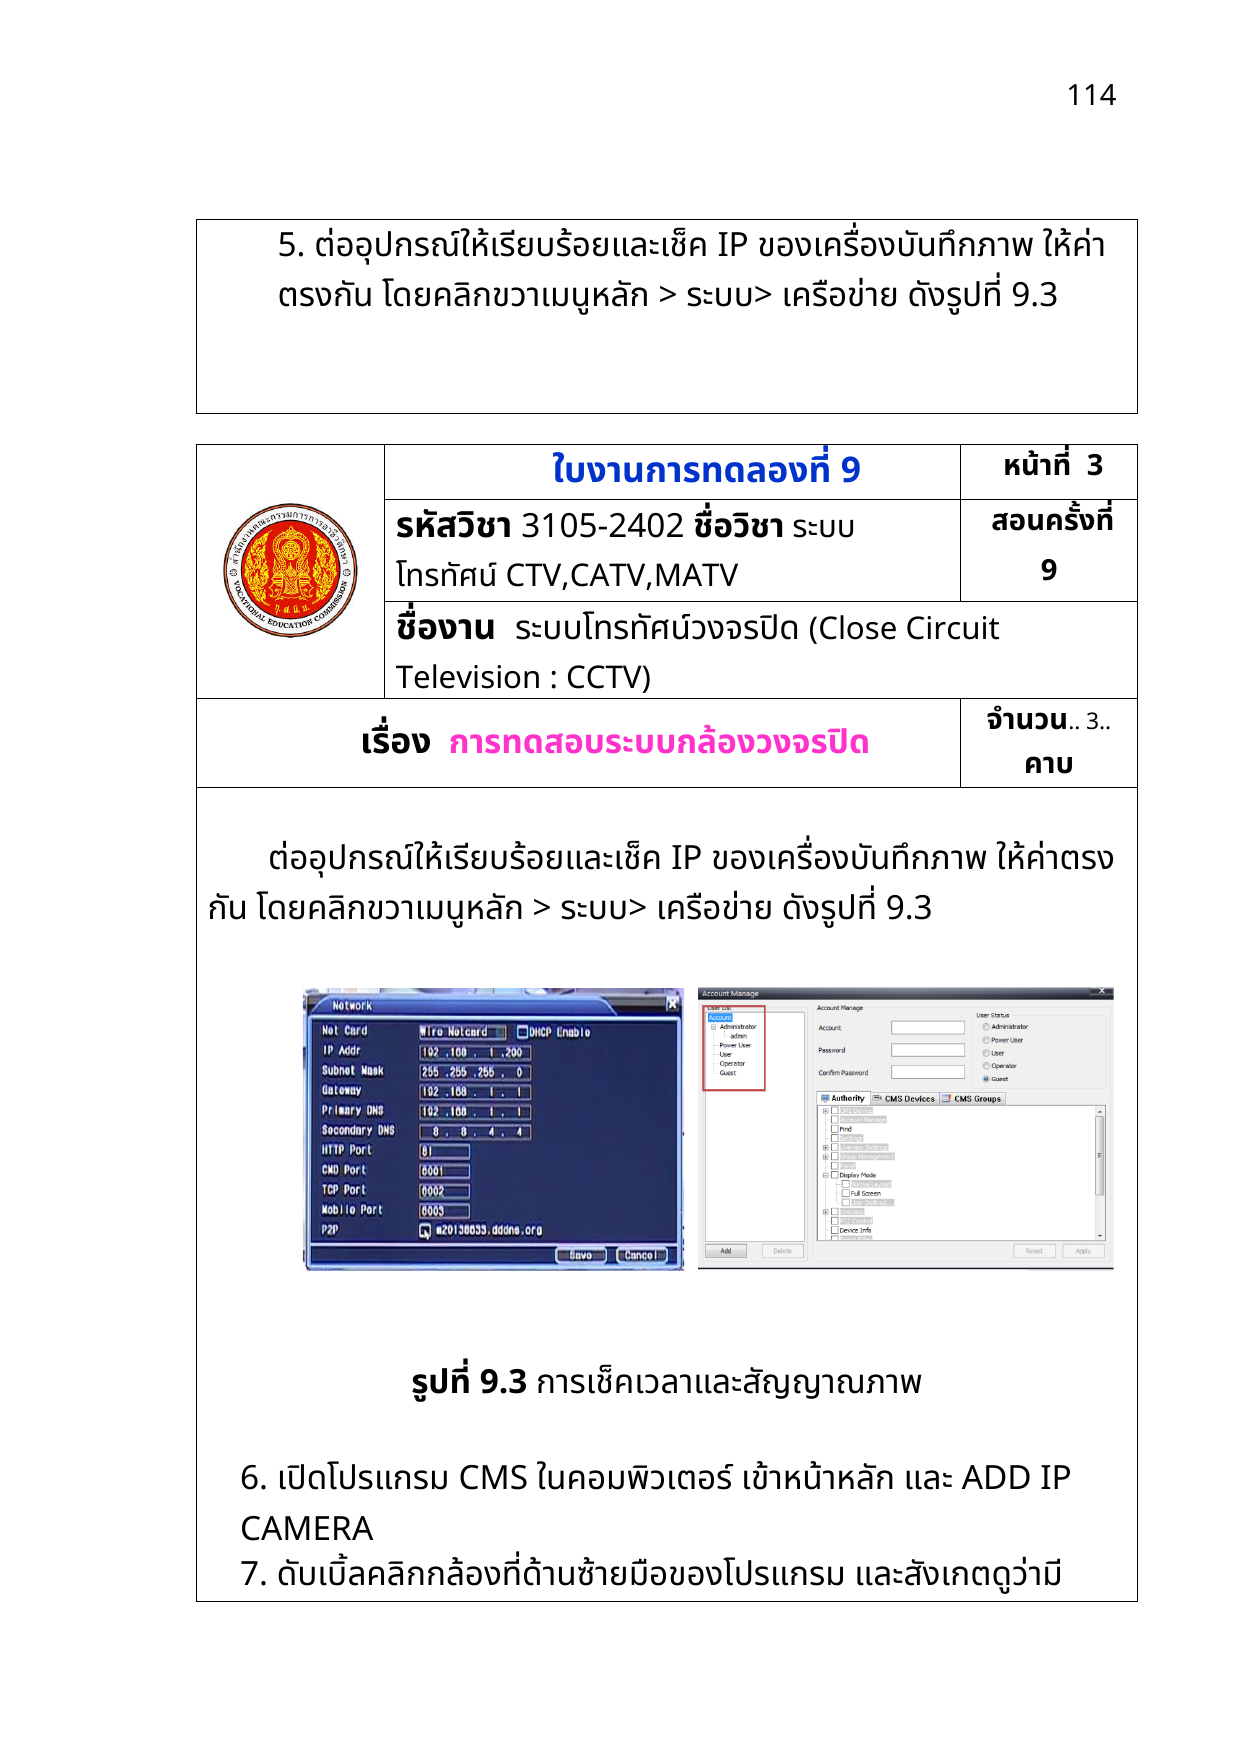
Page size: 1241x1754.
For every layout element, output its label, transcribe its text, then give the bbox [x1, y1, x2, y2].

table_cell รหัสวิชา 3105-2402 ชื่อวิชา ระบบโทรทัศน์ CTV,CATV,MATV [385, 500, 960, 601]
table_cell เรื่อง การทดสอบระบบกล้องวงจรปิด [197, 699, 960, 787]
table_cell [197, 788, 1137, 1601]
table_header .หน้าที่ 3 [961, 445, 1137, 498]
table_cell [197, 220, 1137, 412]
picture [696, 984, 1114, 1271]
table_cell จำนวน.. 3.. คาบ [961, 699, 1137, 787]
table_cell ชื่องาน ระบบโทรทัศน์วงจรปิด (Close Circuit Television : CCTV) [385, 602, 1137, 698]
picture [302, 988, 685, 1271]
table_header [197, 445, 384, 698]
table_cell สอนครั้งที่ 9 [961, 500, 1137, 601]
table_header ใบงานการทดลองที่ 9 [385, 445, 960, 498]
picture [220, 503, 360, 640]
